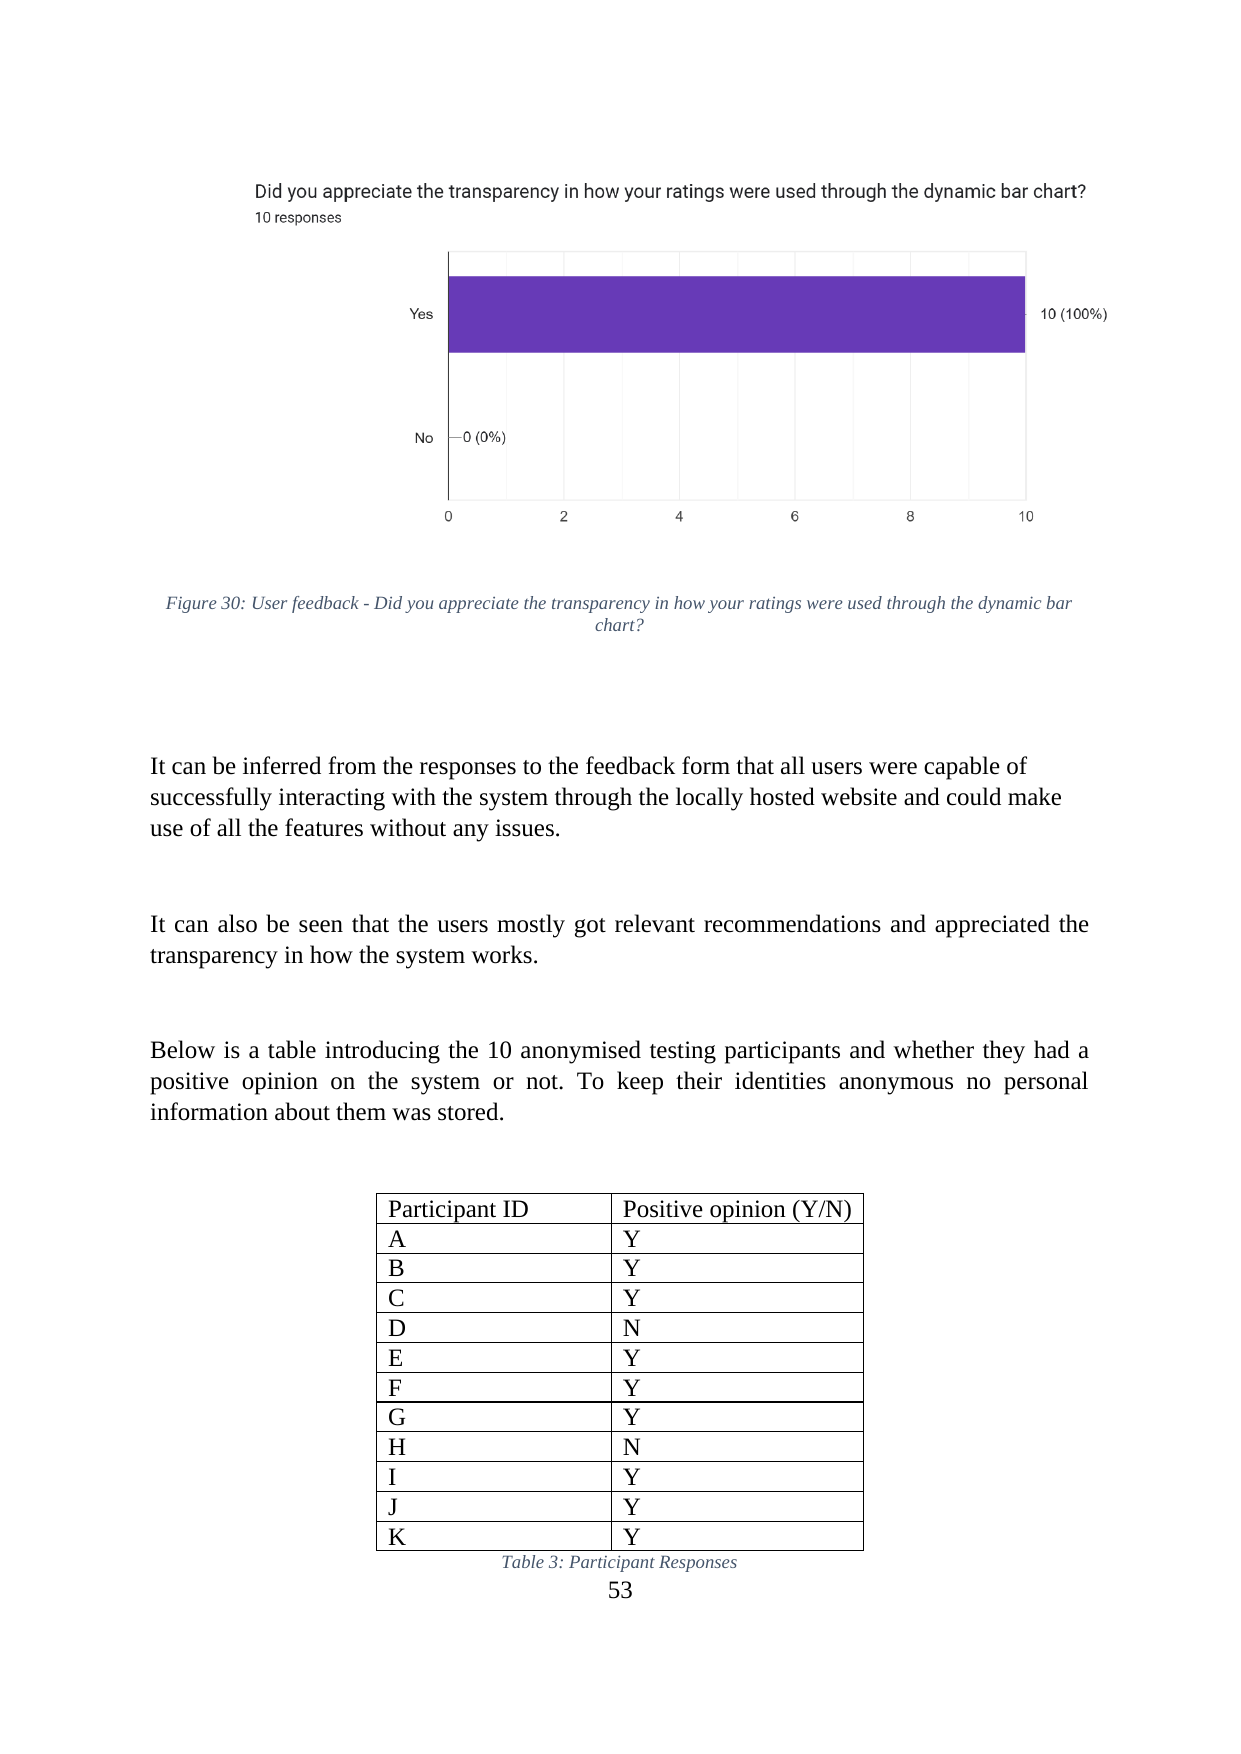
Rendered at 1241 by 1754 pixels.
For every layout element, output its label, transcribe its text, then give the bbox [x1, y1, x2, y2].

table_cell Y [612, 1462, 863, 1491]
table_cell B [377, 1254, 611, 1282]
text Table 3: Participant Responses [150, 1551, 1090, 1573]
table_cell C [377, 1283, 611, 1312]
table_cell H [377, 1432, 611, 1461]
table_cell Y [612, 1522, 863, 1550]
table_cell N [612, 1313, 863, 1342]
picture [225, 150, 1115, 573]
table_cell Y [612, 1254, 863, 1282]
table_cell Y [612, 1373, 863, 1401]
table_header Positive opinion (Y/N) [612, 1194, 863, 1223]
table_cell I [377, 1462, 611, 1491]
table_cell J [377, 1492, 611, 1521]
table_cell Y [612, 1403, 863, 1431]
table_cell K [377, 1522, 611, 1550]
table_header Participant ID [377, 1194, 611, 1223]
table_cell E [377, 1343, 611, 1372]
table_cell Y [612, 1343, 863, 1372]
table_cell A [377, 1224, 611, 1252]
text Below is a table introducing the 10 anonymised testing participants and whether they had a positive opinion on the system or not. To keep their identities anonymous no personal information about them was stored. [150, 1035, 1090, 1126]
table_cell N [612, 1432, 863, 1461]
table_cell Y [612, 1492, 863, 1521]
table_cell Y [612, 1283, 863, 1312]
table_cell Y [612, 1224, 863, 1252]
table_cell G [377, 1403, 611, 1431]
table_cell F [377, 1373, 611, 1401]
text It can also be seen that the users mostly got relevant recommendations and appreciated the transparency in how the system works. [150, 909, 1090, 969]
text Figure 30: User feedback - Did you appreciate the transparency in how your ratings were used through the dynamic bar chart? [150, 592, 1090, 635]
table_cell D [377, 1313, 611, 1342]
text It can be inferred from the responses to the feedback form that all users were capable of successfully interacting with the system through the locally hosted website and could make use of all the features without any issues. [150, 751, 1090, 842]
